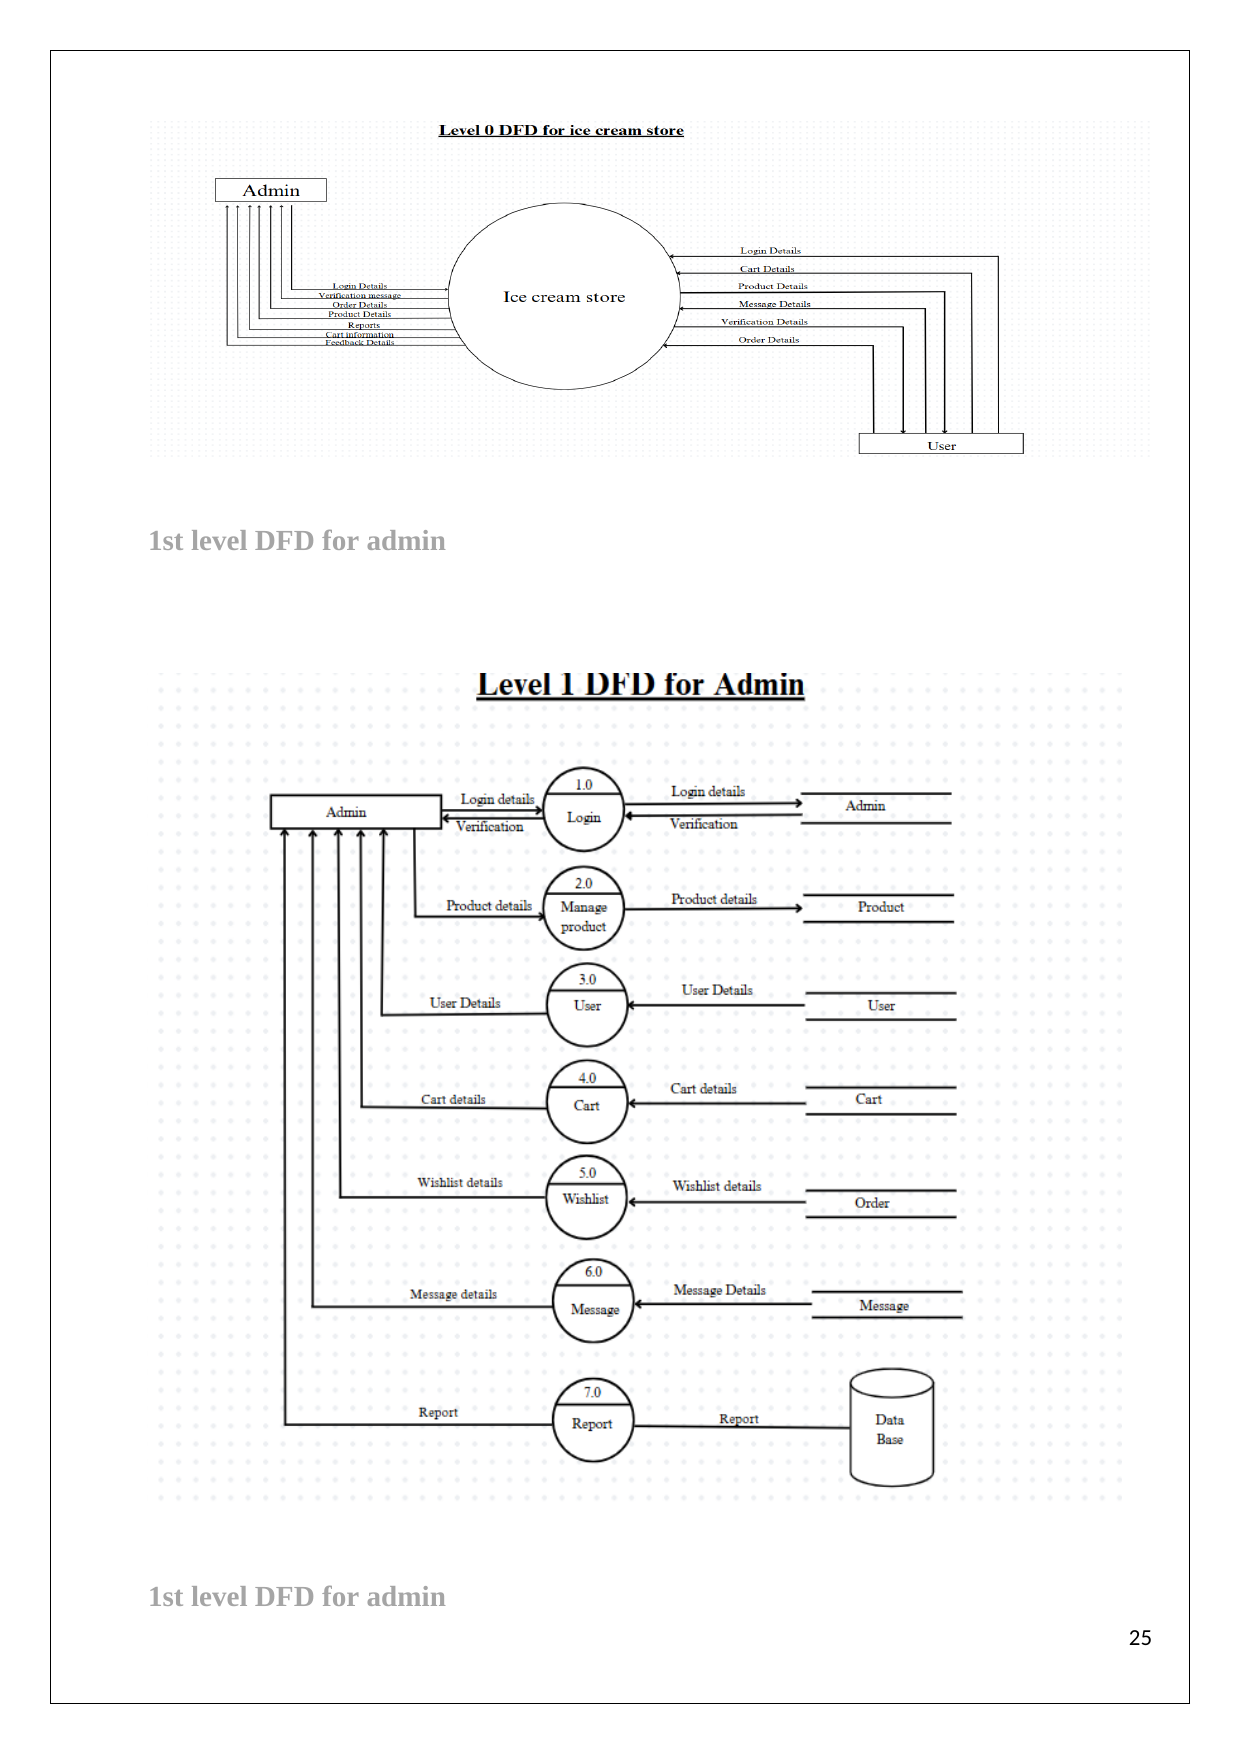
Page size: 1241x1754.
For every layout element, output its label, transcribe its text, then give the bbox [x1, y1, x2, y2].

picture [147, 118, 1152, 457]
picture [147, 673, 1122, 1513]
text 1st level DFD for admin [148, 523, 1152, 557]
text 1st level DFD for admin [148, 1579, 1152, 1613]
